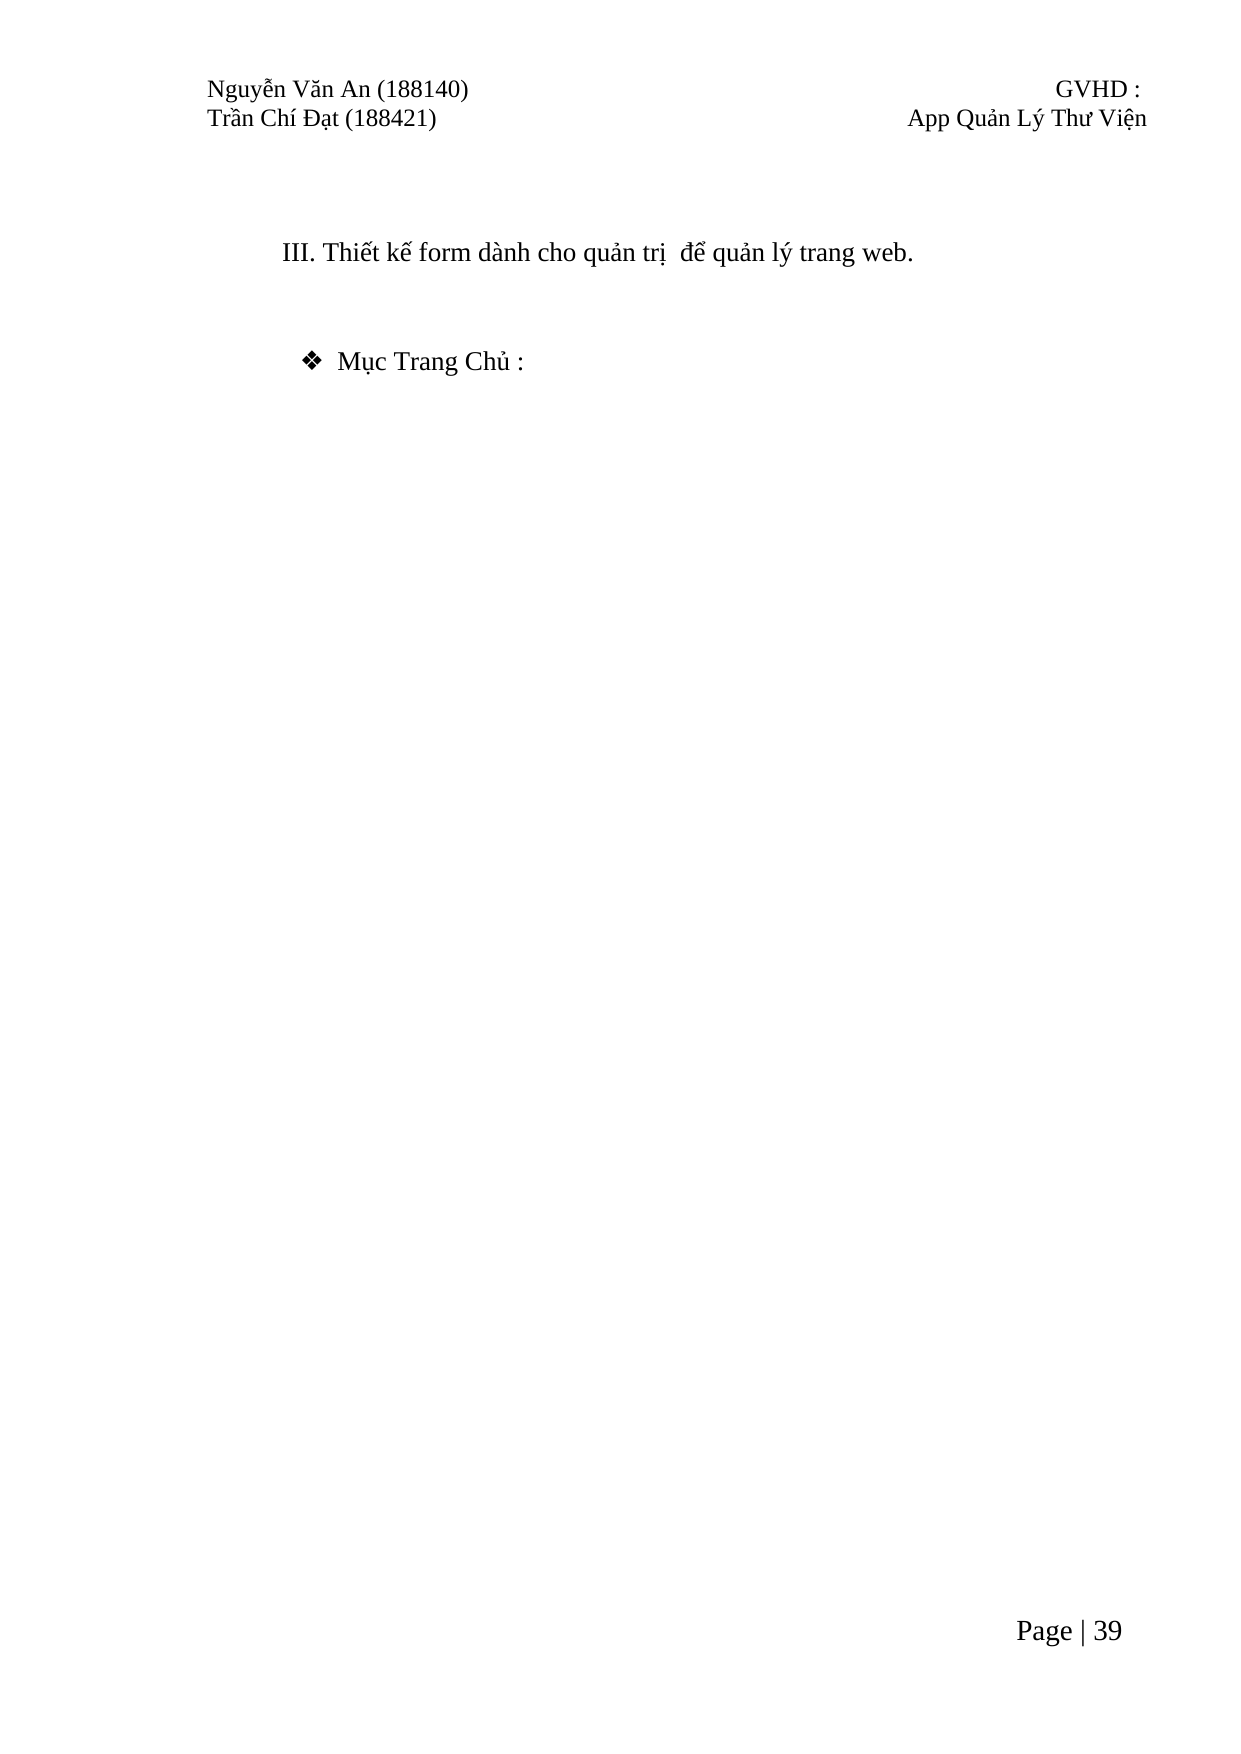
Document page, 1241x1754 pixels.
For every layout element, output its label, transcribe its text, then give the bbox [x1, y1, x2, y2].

text III. Thiết kế form dành cho quản trị để quản lý trang web. [282, 236, 1122, 267]
list Mục Trang Chủ : [299, 330, 1122, 386]
